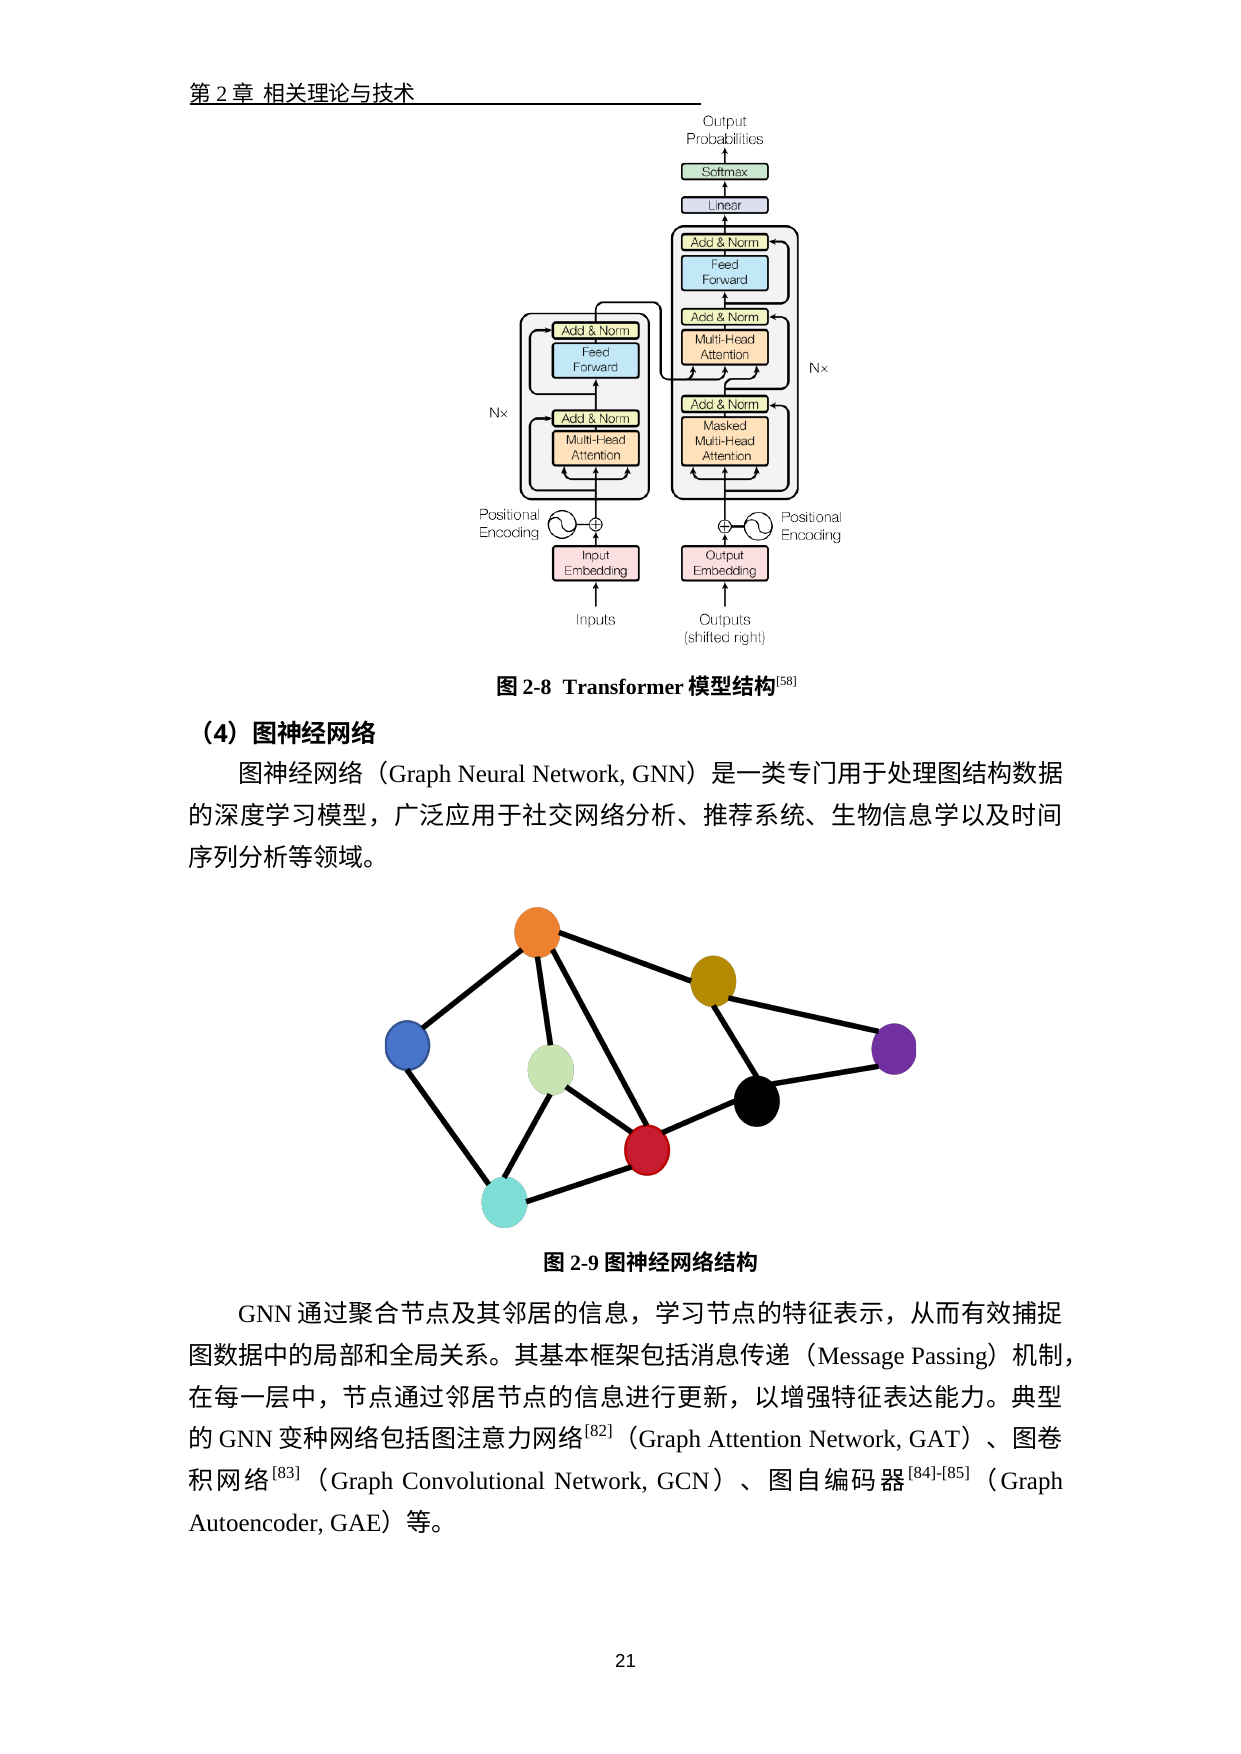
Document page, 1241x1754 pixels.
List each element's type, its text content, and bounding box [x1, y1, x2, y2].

text 图2-8 Transformer模型结构[58] [496, 669, 1065, 701]
text GNN通过聚合节点及其邻居的信息，学习节点的特征表示，从而有效捕捉图数据中的局部和全局关系。其基本框架包括消息传递（Message Passing）机制，在每一层中，节点通过邻居节点的信息进行更新，以增强特征表达能力。典型的GNN变种网络包括图注意力网络[82]（Graph Attention Network, GAT）、图卷积网络[83]（Graph Convolutional Network, GCN）、图自编码器[84-85]（Graph Autoencoder, GAE）等。 [188, 1289, 1063, 1539]
picture [384, 907, 917, 1228]
picture [442, 106, 859, 651]
text 图2-9 图神经网络结构 [188, 1245, 1063, 1277]
text 图神经网络（Graph Neural Network, GNN）是一类专门用于处理图结构数据的深度学习模型，广泛应用于社交网络分析、推荐系统、生物信息学以及时间序列分析等领域。 [188, 749, 1063, 874]
text （4）图神经网络 [188, 713, 1065, 749]
